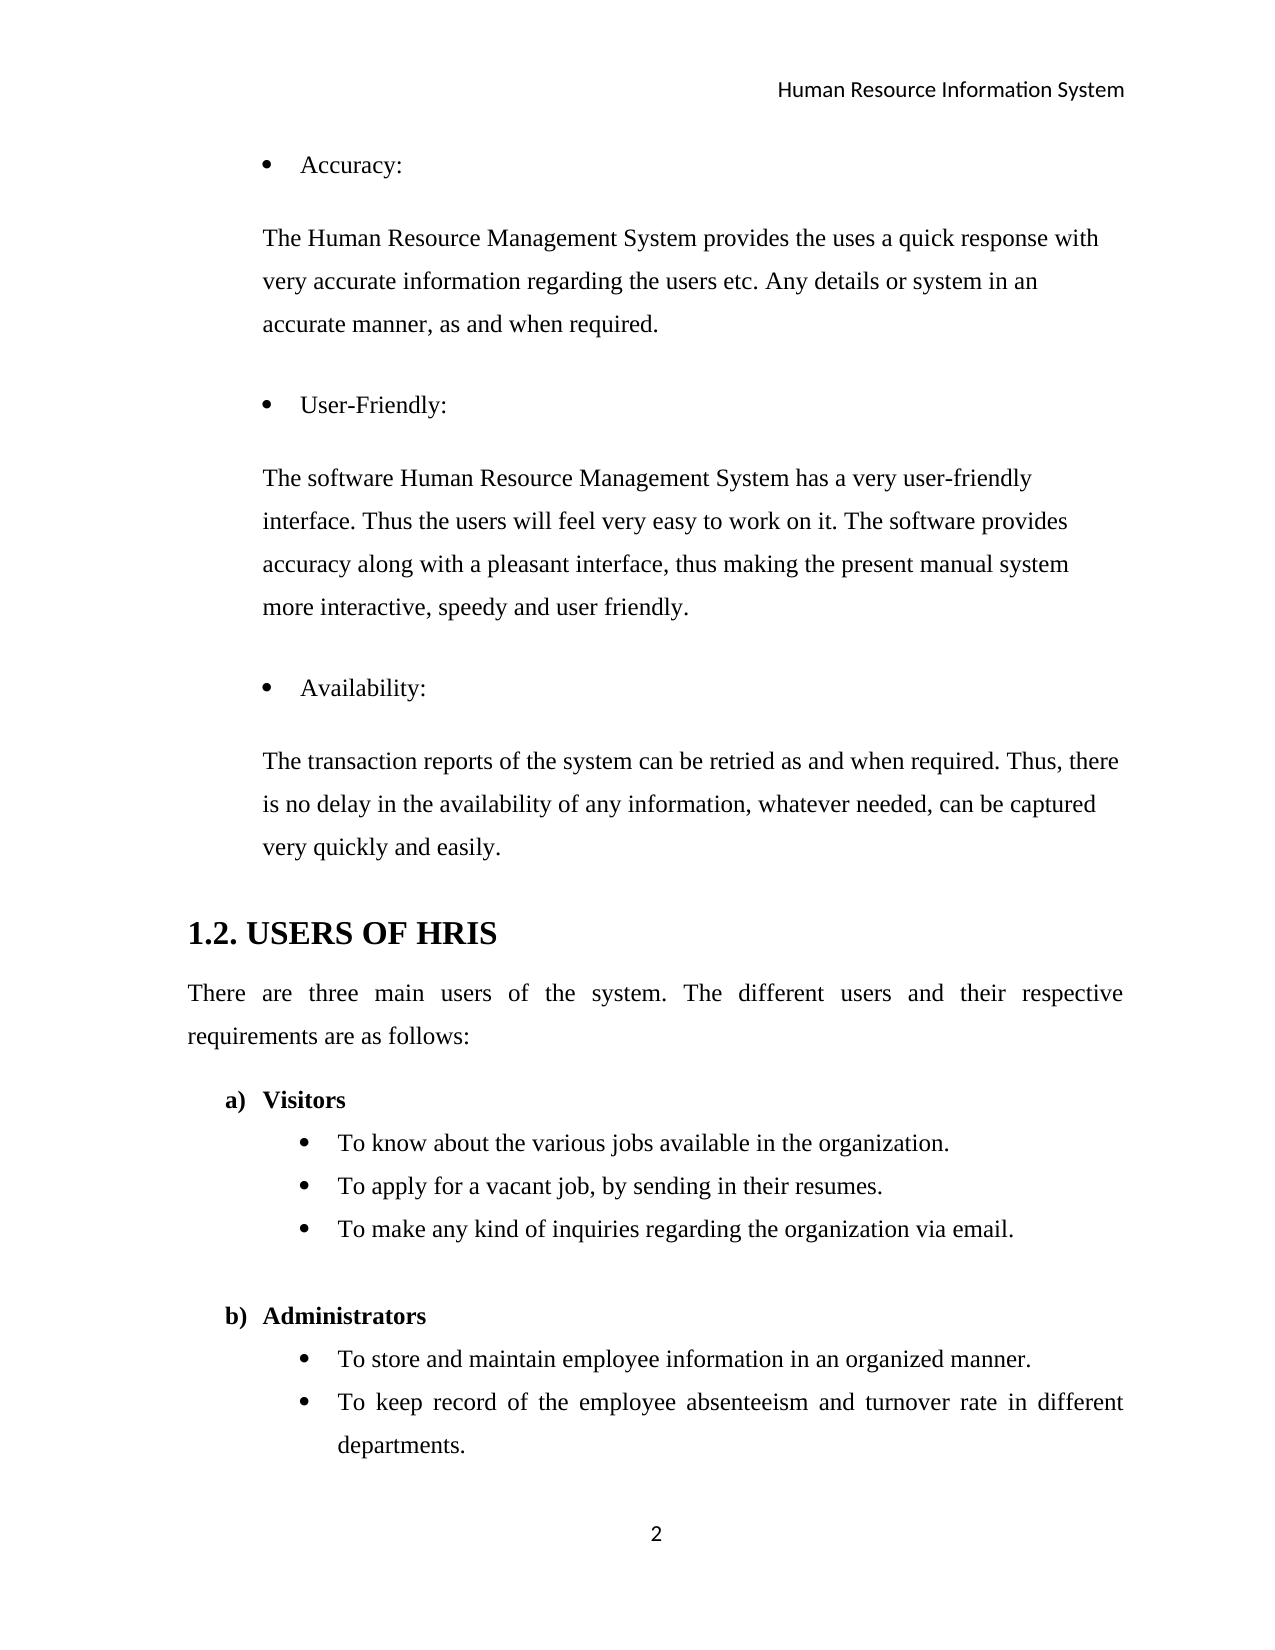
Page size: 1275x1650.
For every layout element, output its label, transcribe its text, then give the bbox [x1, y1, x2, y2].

list To make any kind of inquiries regarding the organization via email. [300, 1214, 1125, 1243]
text The Human Resource Management System provides the uses a quick response with very accurate information regarding the users etc. Any details or system in an accurate manner, as and when required. [262, 223, 1125, 338]
list To keep record of the employee absenteeism and turnover rate in different departments. [300, 1387, 1125, 1459]
text The software Human Resource Management System has a very user-friendly interface. Thus the users will feel very easy to work on it. The software provides accuracy along with a pleasant interface, thus making the present manual system more interactive, speedy and user friendly. [262, 463, 1125, 621]
list User-Friendly: [262, 390, 1125, 419]
text 1.2. USERS OF HRIS [187, 913, 1125, 951]
list To apply for a vacant job, by sending in their resumes. [300, 1171, 1125, 1200]
list Visitors [225, 1085, 1125, 1114]
list Administrators [225, 1301, 1125, 1329]
list Accuracy: [262, 150, 1125, 179]
text The transaction reports of the system can be retried as and when required. Thus, there is no delay in the availability of any information, whatever needed, can be captured very quickly and easily. [262, 746, 1125, 861]
list To store and maintain employee information in an organized manner. [300, 1344, 1125, 1373]
text There are three main users of the system. The different users and their respective requirements are as follows: [187, 978, 1125, 1050]
list To know about the various jobs available in the organization. [300, 1128, 1125, 1157]
list Availability: [262, 673, 1125, 702]
